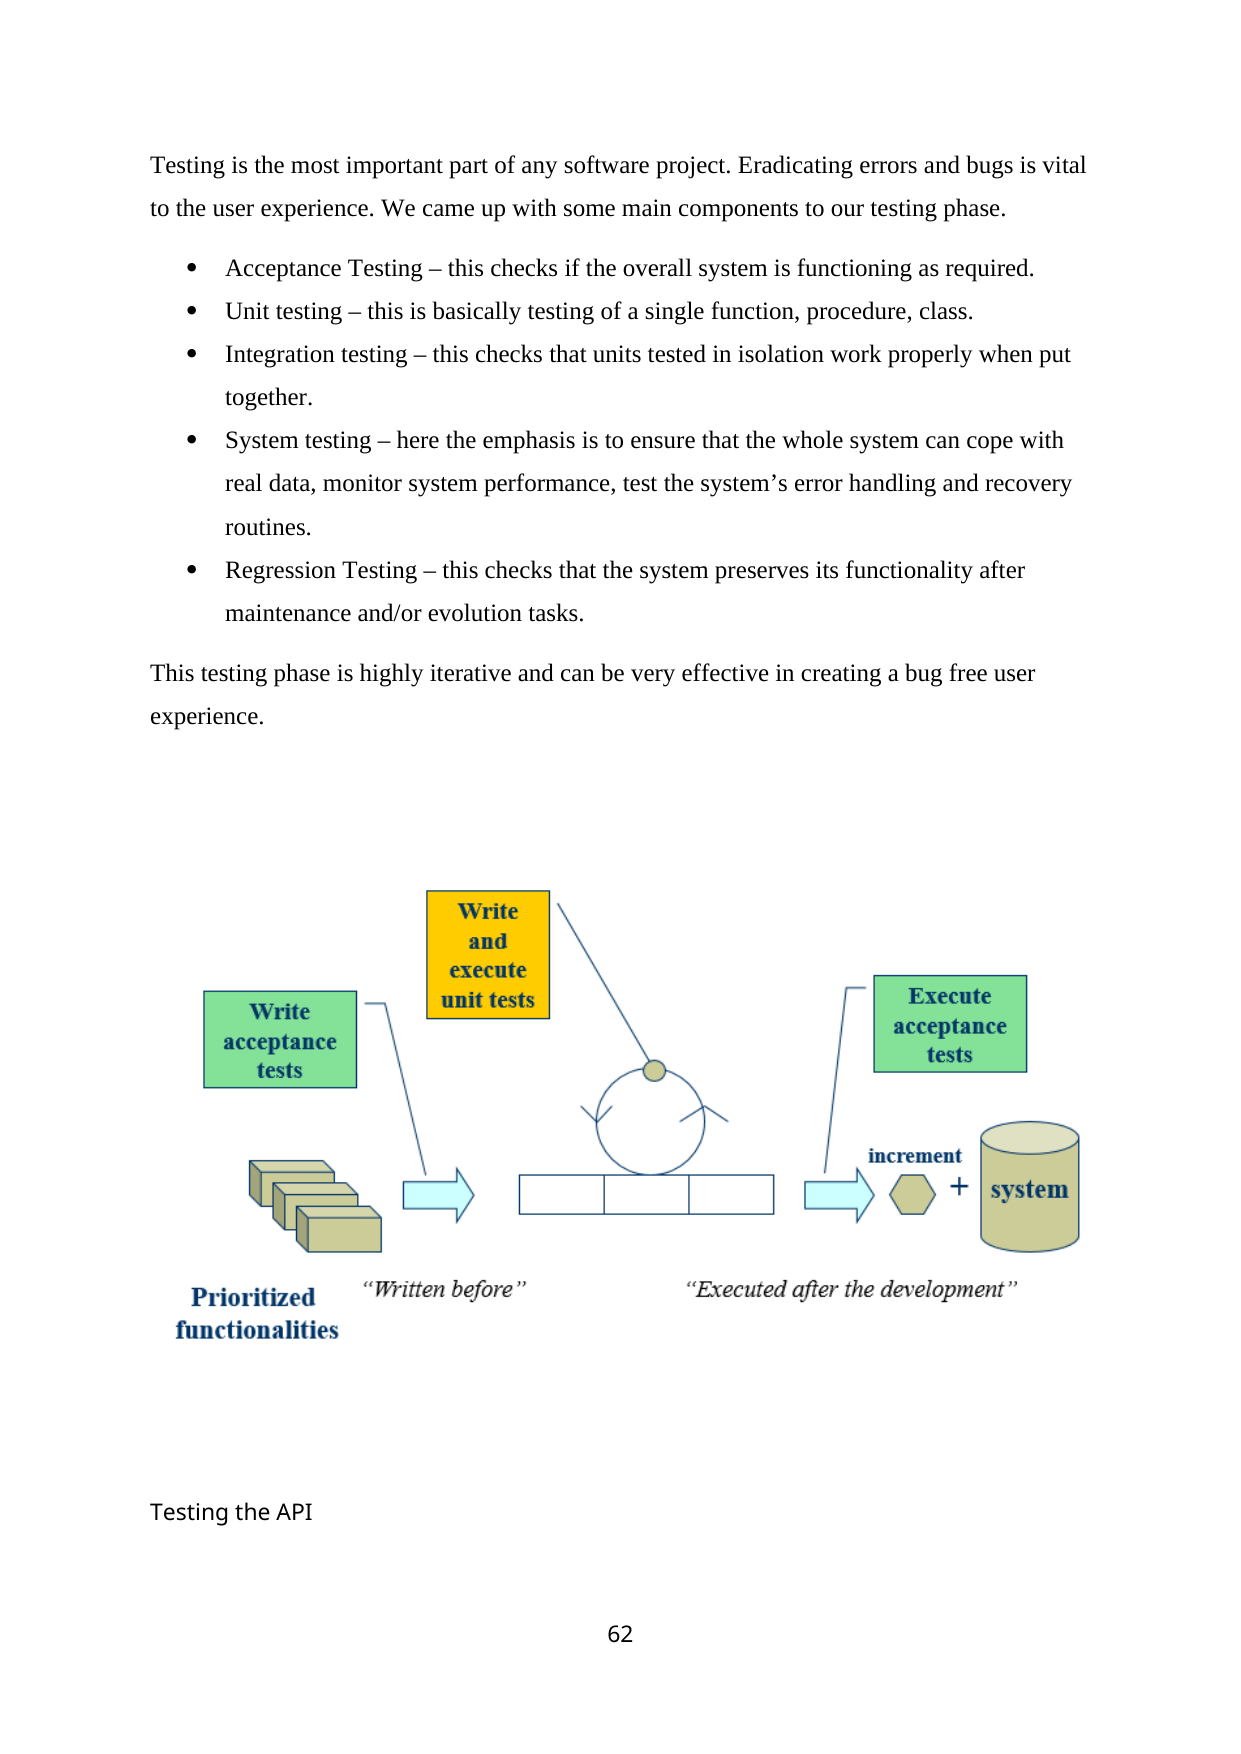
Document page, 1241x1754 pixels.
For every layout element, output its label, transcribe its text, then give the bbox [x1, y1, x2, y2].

text This testing phase is highly iterative and can be very effective in creating a bug free user experience. [150, 658, 1090, 729]
text Testing is the most important part of any software project. Eradicating errors and bugs is vital to the user experience. We came up with some main components to our testing phase. [150, 150, 1090, 222]
list System testing – here the emphasis is to ensure that the whole system can cope with real data, monitor system performance, test the system’s error handling and recovery routines. [187, 425, 1090, 540]
text Testing the API [150, 1496, 1090, 1527]
list Integration testing – this checks that units tested in isolation work properly when put together. [187, 339, 1090, 411]
picture [150, 820, 1089, 1344]
list Regression Testing – this checks that the system preserves its functionality after maintenance and/or evolution tasks. [187, 555, 1090, 627]
list Unit testing – this is basically testing of a single function, procedure, class. [187, 296, 1090, 325]
list Acceptance Testing – this checks if the overall system is functioning as required. [187, 253, 1090, 282]
